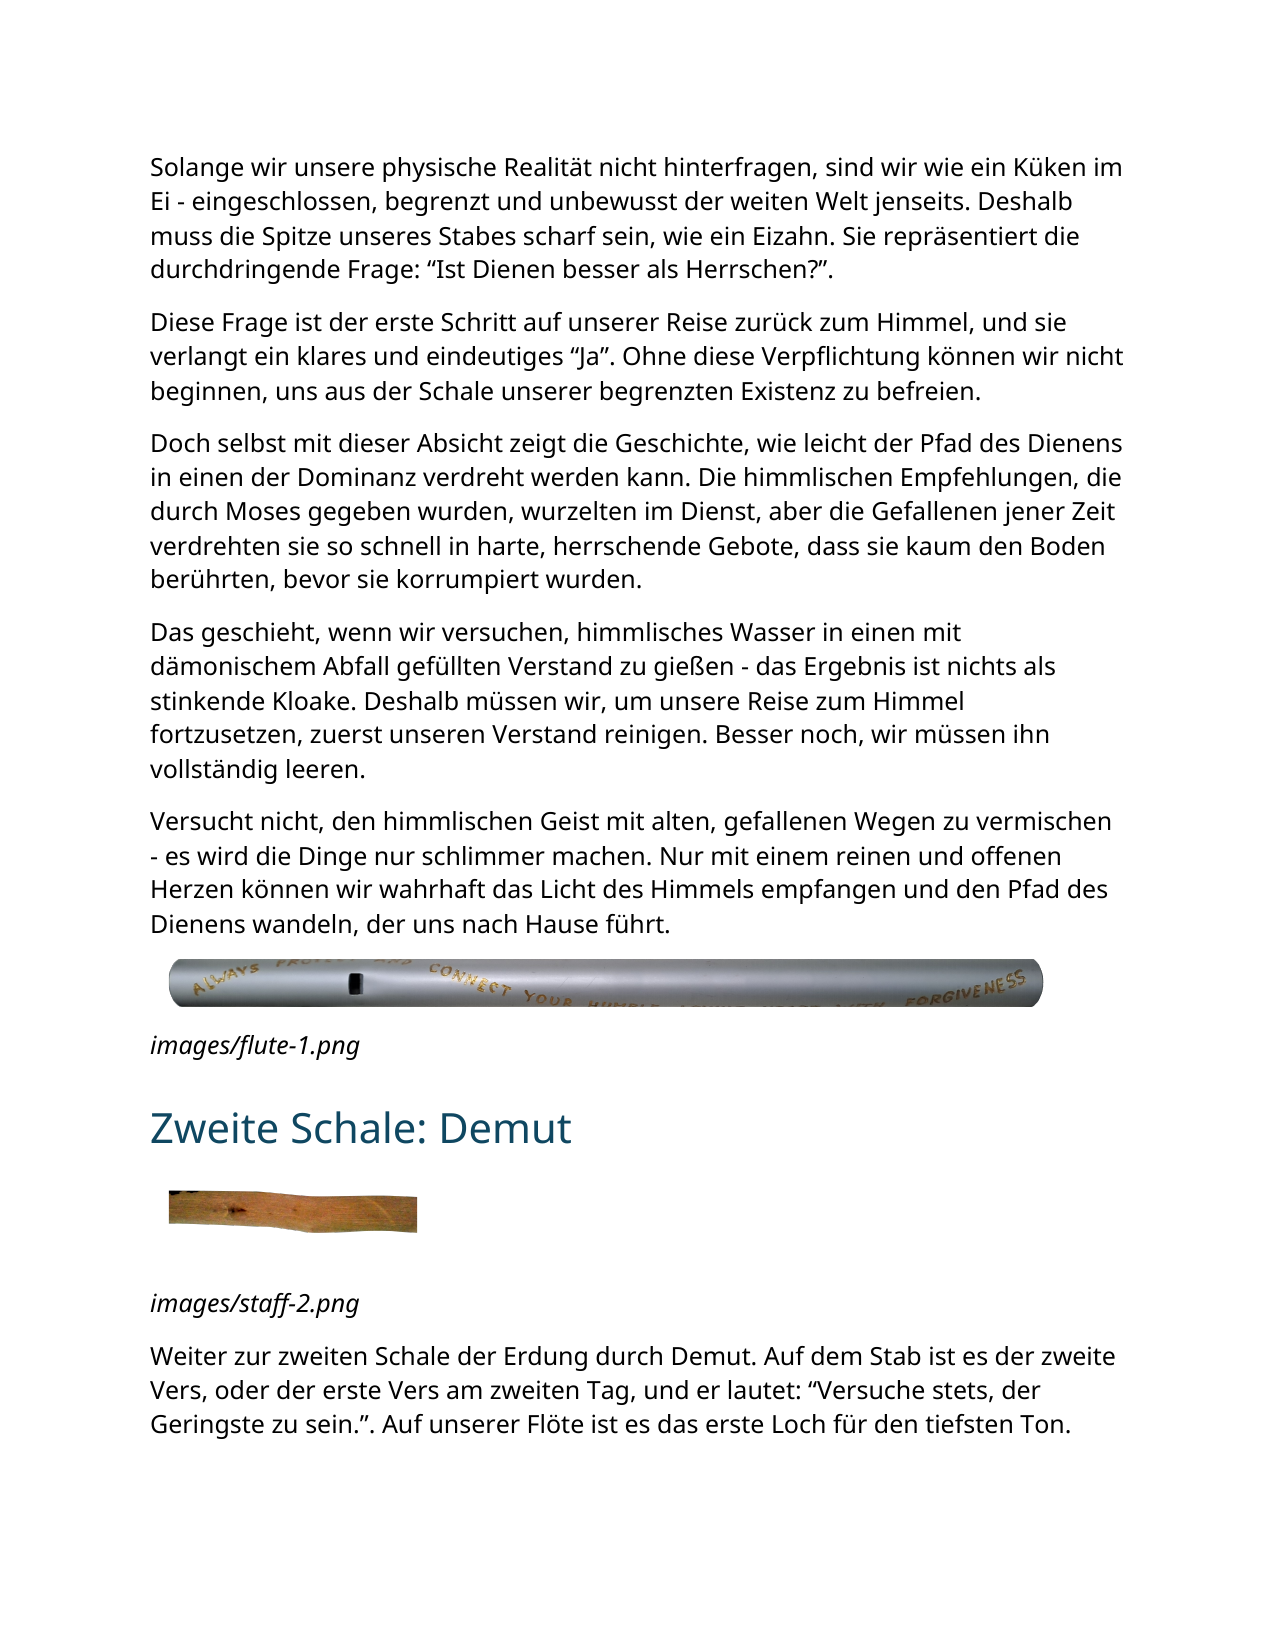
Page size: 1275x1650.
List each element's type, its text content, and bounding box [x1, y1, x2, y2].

text Diese Frage ist der erste Schritt auf unserer Reise zurück zum Himmel, und sie verlangt ein klares und eindeutiges “Ja”. Ohne diese Verpflichtung können wir nicht beginnen, uns aus der Schale unserer begrenzten Existenz zu befreien. [150, 305, 1125, 407]
picture [168, 959, 1044, 1007]
picture [168, 1163, 418, 1265]
text Versucht nicht, den himmlischen Geist mit alten, gefallenen Wegen zu vermischen - es wird die Dinge nur schlimmer machen. Nur mit einem reinen und offenen Herzen können wir wahrhaft das Licht des Himmels empfangen und den Pfad des Dienens wandeln, der uns nach Hause führt. [150, 804, 1125, 940]
text images/staff-2.png [150, 1286, 1125, 1320]
text Solange wir unsere physische Realität nicht hinterfragen, sind wir wie ein Küken im Ei - eingeschlossen, begrenzt und unbewusst der weiten Welt jenseits. Deshalb muss die Spitze unseres Stabes scharf sein, wie ein Eizahn. Sie repräsentiert die durchdringende Frage: “Ist Dienen besser als Herrschen?”. [150, 150, 1125, 286]
text Doch selbst mit dieser Absicht zeigt die Geschichte, wie leicht der Pfad des Dienens in einen der Dominanz verdreht werden kann. Die himmlischen Empfehlungen, die durch Moses gegeben wurden, wurzelten im Dienst, aber die Gefallenen jener Zeit verdrehten sie so schnell in harte, herrschende Gebote, dass sie kaum den Boden berührten, bevor sie korrumpiert wurden. [150, 426, 1125, 596]
text images/flute-1.png [150, 1027, 1125, 1061]
text Das geschieht, wenn wir versuchen, himmlisches Wasser in einen mit dämonischem Abfall gefüllten Verstand zu gießen - das Ergebnis ist nichts als stinkende Kloake. Deshalb müssen wir, um unsere Reise zum Himmel fortzusetzen, zuerst unseren Verstand reinigen. Besser noch, wir müssen ihn vollständig leeren. [150, 615, 1125, 785]
subtitle Zweite Schale: Demut [150, 1099, 1125, 1156]
text Weiter zur zweiten Schale der Erdung durch Demut. Auf dem Stab ist es der zweite Vers, oder der erste Vers am zweiten Tag, und er lautet: “Versuche stets, der Geringste zu sein.”. Auf unserer Flöte ist es das erste Loch für den tiefsten Ton. [150, 1338, 1125, 1441]
